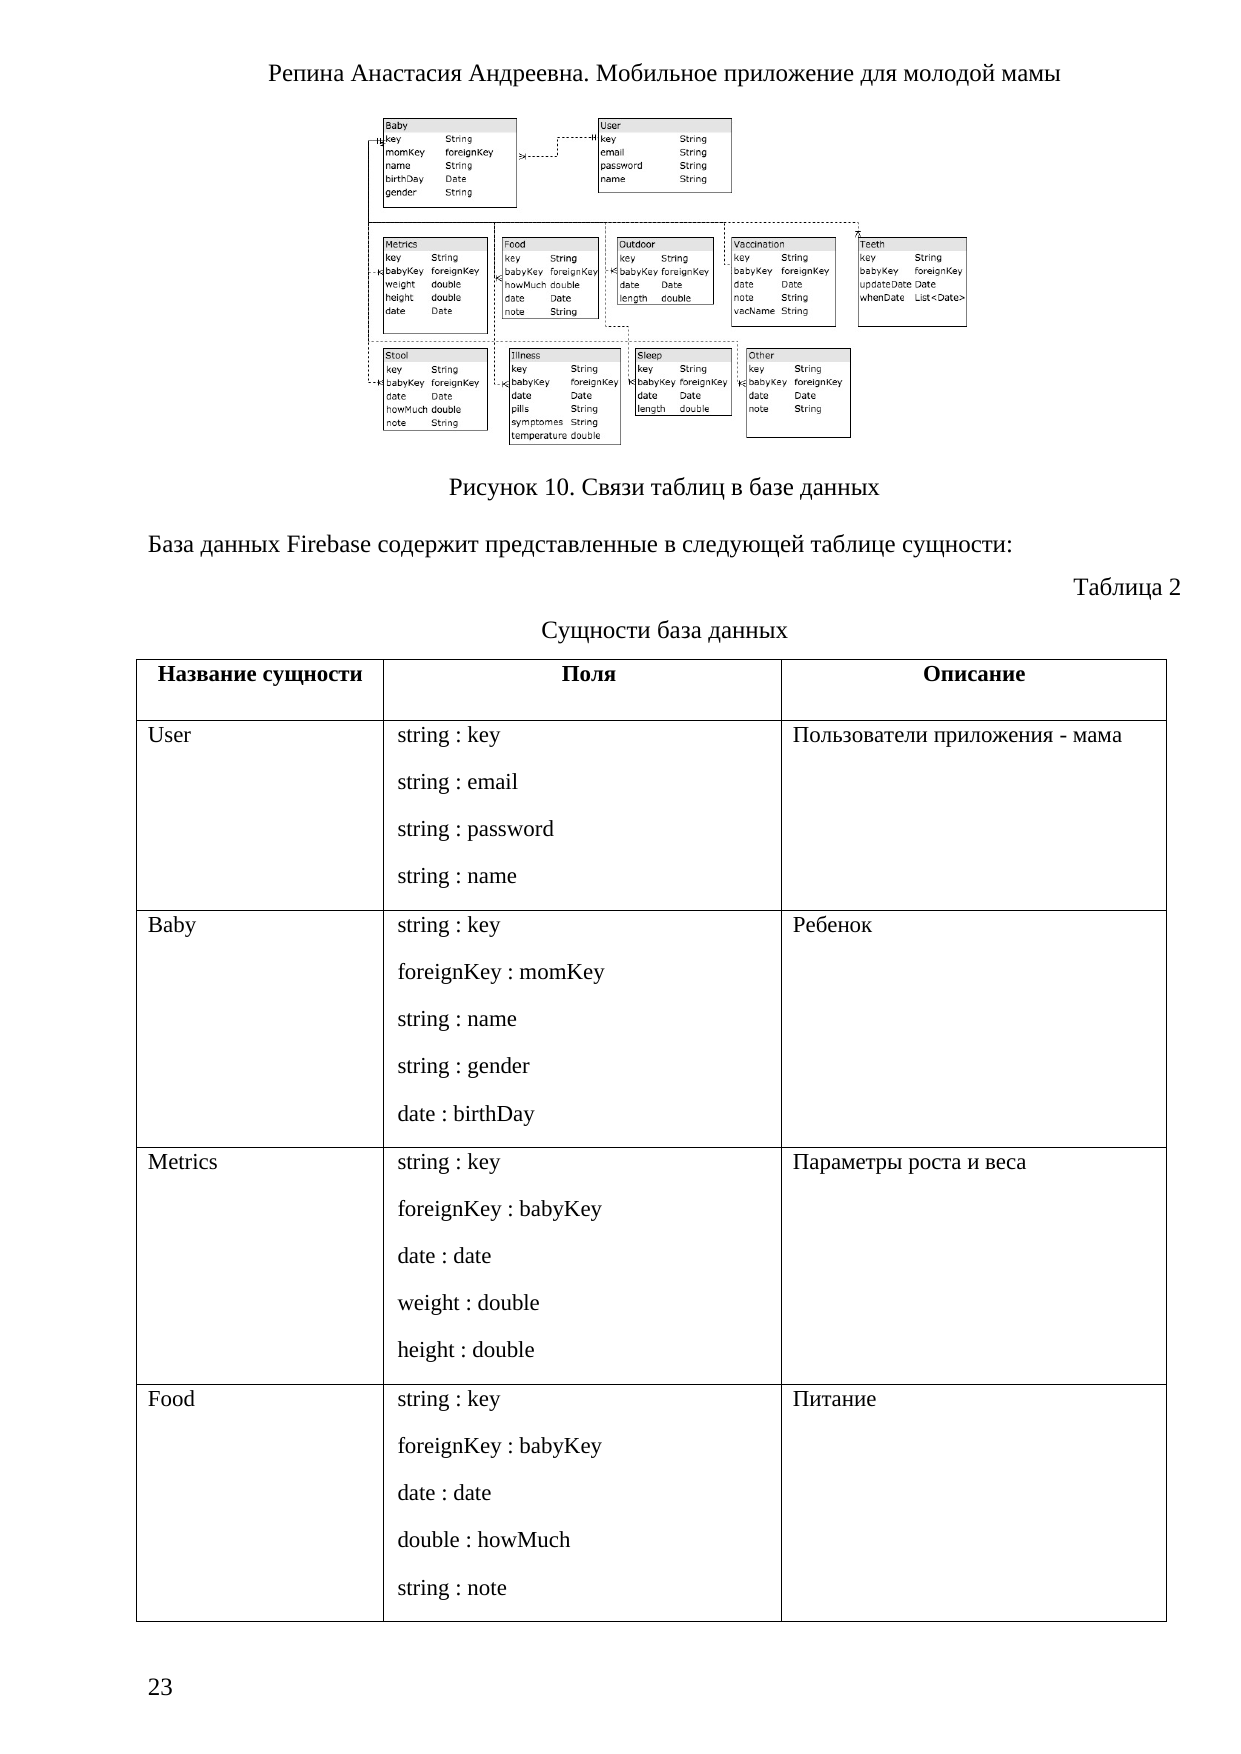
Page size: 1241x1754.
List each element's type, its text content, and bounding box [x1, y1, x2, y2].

table_cell Питание [782, 1385, 1166, 1621]
picture [362, 118, 967, 445]
table_cell Пользователи приложения - мама [782, 721, 1166, 910]
table_header Описание [782, 660, 1166, 720]
table_cell string : key foreignKey : babyKey date : date weight : double height : double [384, 1148, 781, 1384]
table_cell Metrics [137, 1148, 383, 1384]
table_header Название сущности [137, 660, 383, 720]
table_cell string : key foreignKey : babyKey date : date double : howMuch string : note [384, 1385, 781, 1621]
table_cell Параметры роста и веса [782, 1148, 1166, 1384]
table_cell string : key string : email string : password string : name [384, 721, 781, 910]
table_cell Ребенок [782, 911, 1166, 1147]
table_header Поля [384, 660, 781, 720]
text База данных Firebase содержит представленные в следующей таблице сущности: [148, 529, 1181, 558]
table_cell Baby [137, 911, 383, 1147]
text Таблица 2 [148, 572, 1181, 601]
text Рисунок 10. Связи таблиц в базе данных [148, 472, 1181, 501]
table_cell string : key foreignKey : momKey string : name string : gender date : birthDay [384, 911, 781, 1147]
text Сущности база данных [148, 616, 1181, 644]
table_cell Food [137, 1385, 383, 1621]
table_cell User [137, 721, 383, 910]
